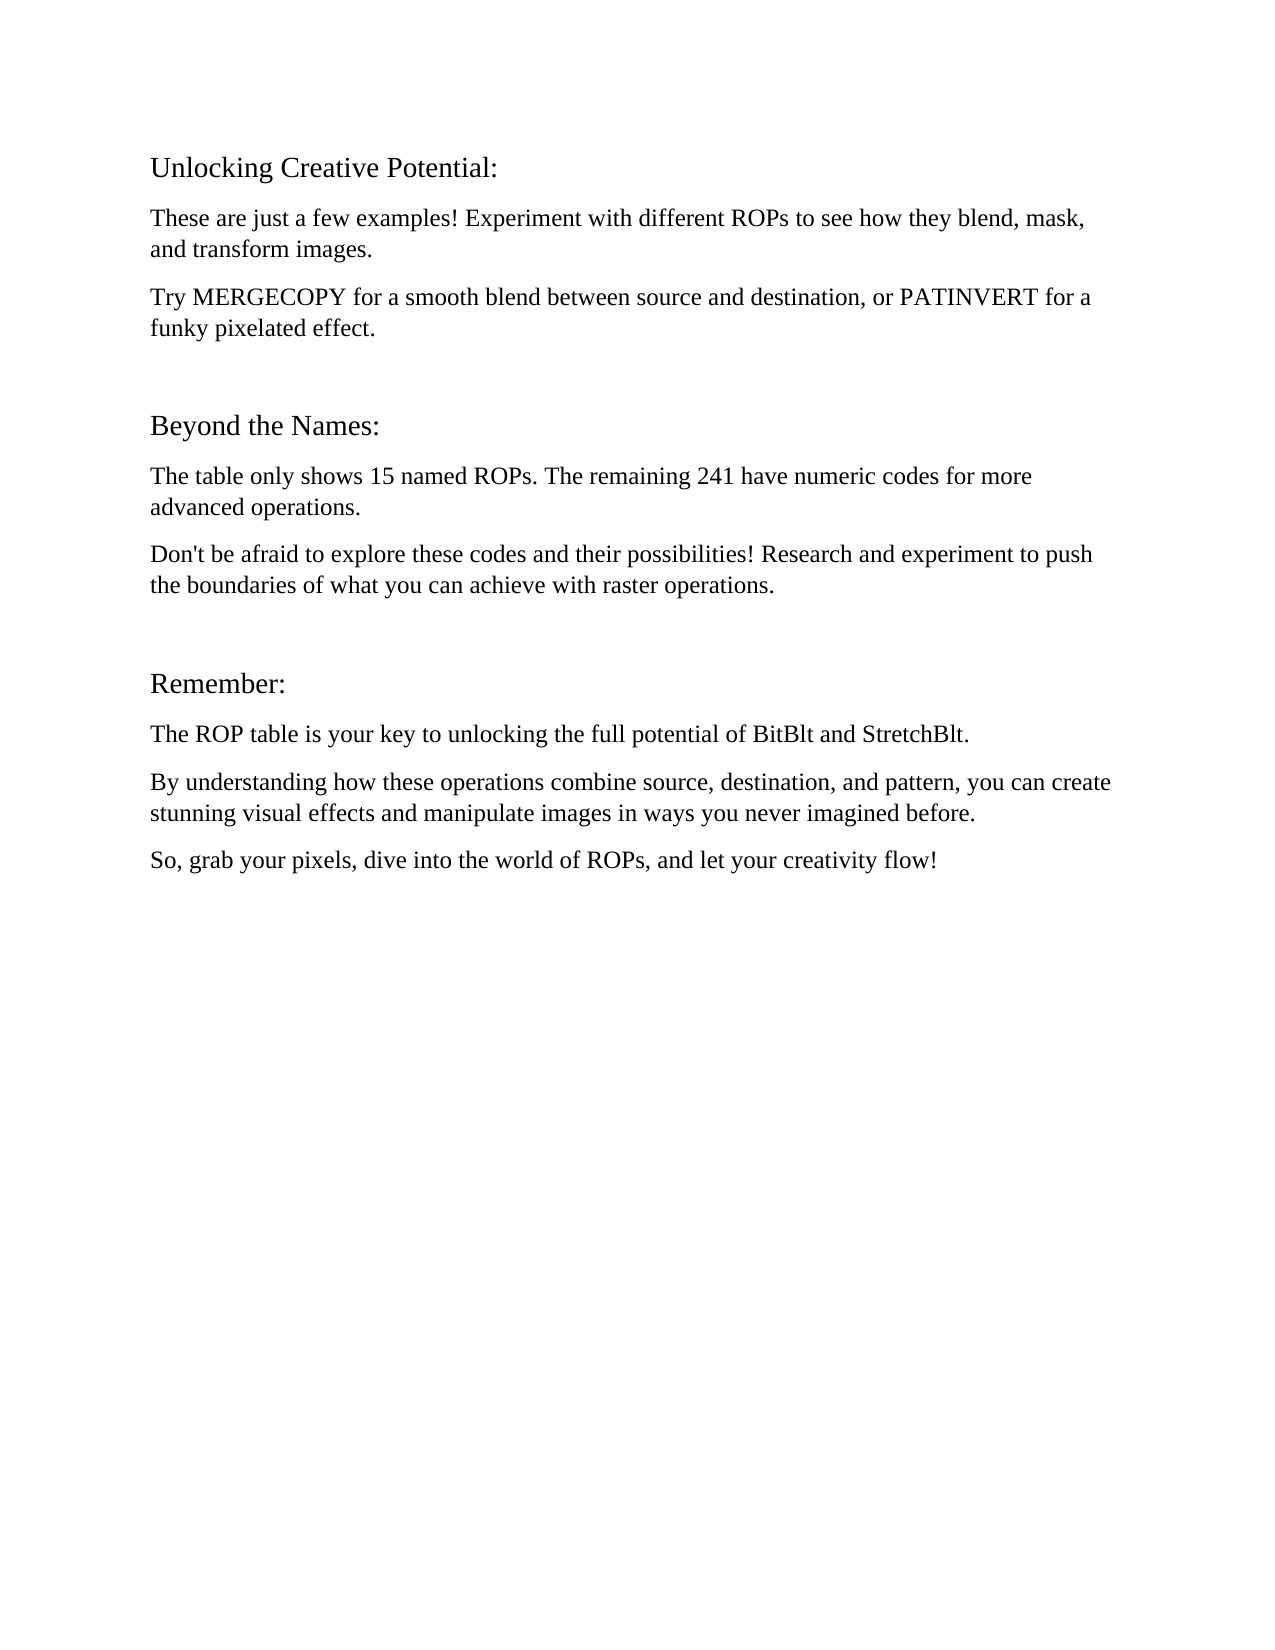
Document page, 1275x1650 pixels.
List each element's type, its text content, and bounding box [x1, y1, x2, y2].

text Unlocking Creative Potential: [150, 150, 1125, 183]
text The table only shows 15 named ROPs. The remaining 241 have numeric codes for more advanced operations. [150, 461, 1125, 521]
text Remember: [150, 666, 1125, 699]
text Try MERGECOPY for a smooth blend between source and destination, or PATINVERT for a funky pixelated effect. [150, 282, 1125, 341]
text Beyond the Names: [150, 408, 1125, 442]
text By understanding how these operations combine source, destination, and pattern, you can create stunning visual effects and manipulate images in ways you never imagined before. [150, 767, 1125, 826]
text So, grab your pixels, dive into the world of ROPs, and let your creativity flow! [150, 845, 1125, 874]
text Don't be afraid to explore these codes and their possibilities! Research and experiment to push the boundaries of what you can achieve with raster operations. [150, 539, 1125, 599]
text These are just a few examples! Experiment with different ROPs to see how they blend, mask, and transform images. [150, 203, 1125, 263]
text The ROP table is your key to unlocking the full potential of BitBlt and StretchBlt. [150, 719, 1125, 748]
